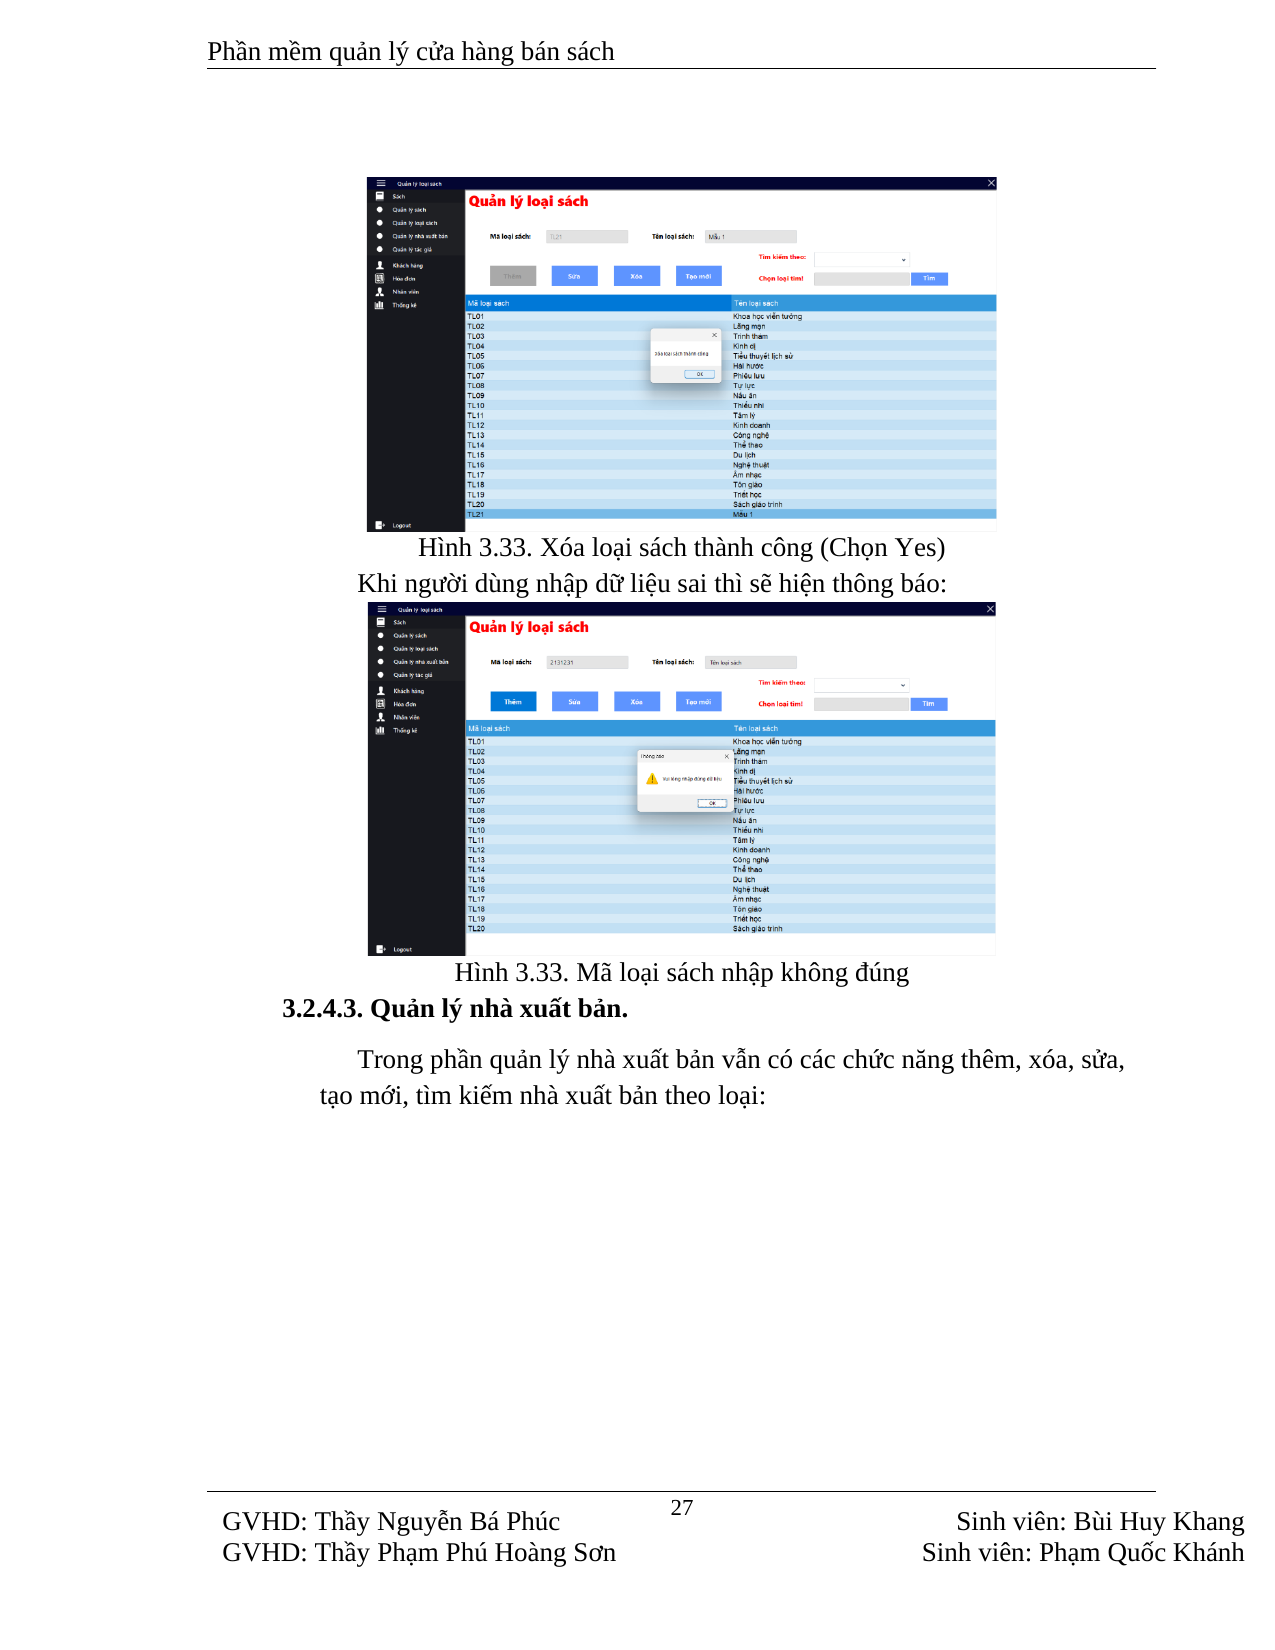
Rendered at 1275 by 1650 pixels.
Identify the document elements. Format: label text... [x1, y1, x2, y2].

text Trong phần quản lý nhà xuất bản vẫn có các chức năng thêm, xóa, sửa, tạo mới, tìm kiếm nhà xuất bản theo loại: [319, 1043, 1156, 1110]
picture [366, 177, 997, 532]
text Hình 3.33. Mã loại sách nhập không đúng [207, 956, 1156, 987]
text Hình 3.33. Xóa loại sách thành công (Chọn Yes) [207, 531, 1156, 563]
subtitle Quản lý nhà xuất bản. [282, 992, 1156, 1023]
text Khi người dùng nhập dữ liệu sai thì sẽ hiện thông báo: [319, 567, 1156, 598]
picture [367, 602, 996, 956]
